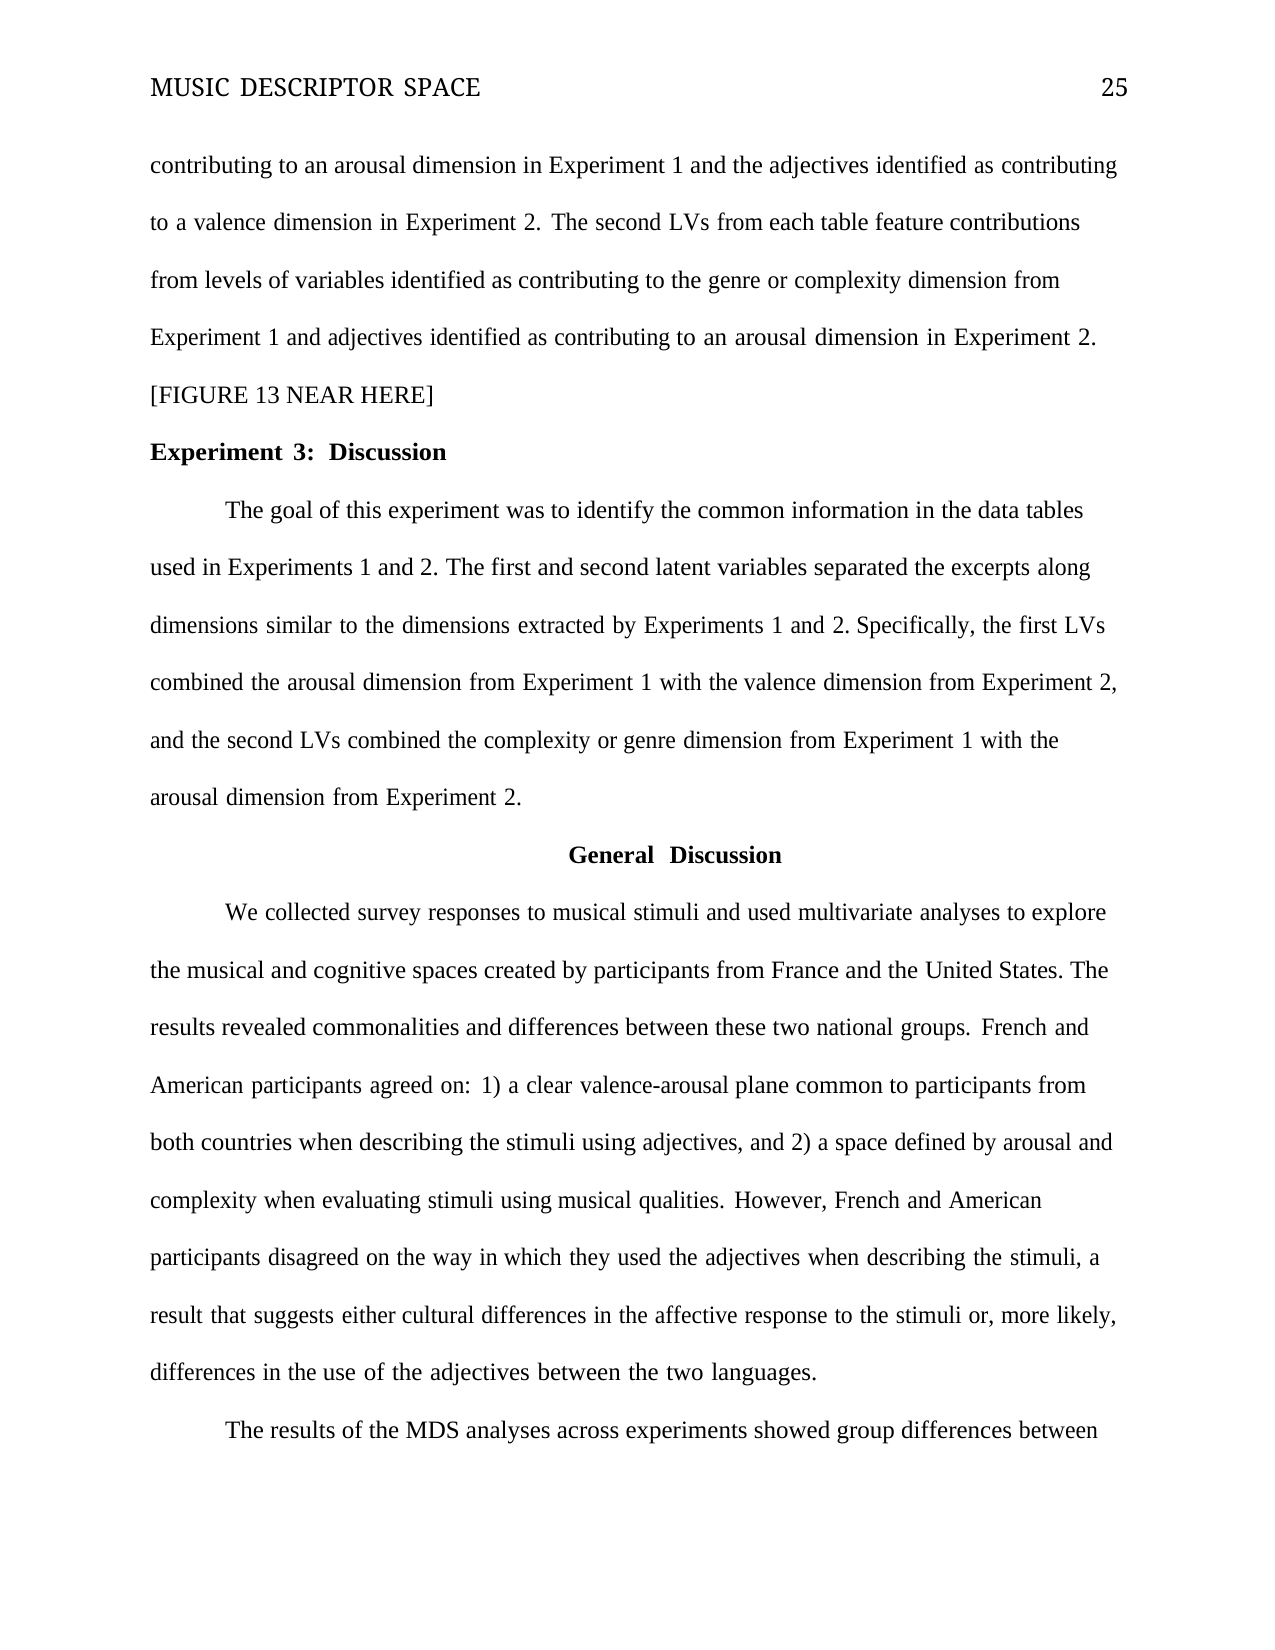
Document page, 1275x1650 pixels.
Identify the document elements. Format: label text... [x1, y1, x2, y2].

subtitle General Discussion [150, 840, 1125, 869]
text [150, 1415, 1125, 1444]
text We collected survey responses to musical stimuli and used multivariate analyses to explore the musical and cognitive spaces created by participants from France and the United States. The results revealed commonalities and differences between these two national groups. French and American participants agreed on: 1) a clear valence-arousal plane common to participants from both countries when describing the stimuli using adjectives, and 2) a space defined by arousal and complexity when evaluating stimuli using musical qualities. However, French and American participants disagreed on the way in which they used the adjectives when describing the stimuli, a result that suggests either cultural differences in the affective response to the stimuli or, more likely, differences in the use of the adjectives between the two languages. [150, 897, 1125, 1386]
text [150, 150, 1125, 409]
subtitle Experiment 3: Discussion [150, 437, 1125, 466]
text The goal of this experiment was to identify the common information in the data tables used in Experiments 1 and 2. The first and second latent variables separated the excerpts along dimensions similar to the dimensions extracted by Experiments 1 and 2. Specifically, the first LVs combined the arousal dimension from Experiment 1 with the valence dimension from Experiment 2, and the second LVs combined the complexity or genre dimension from Experiment 1 with the arousal dimension from Experiment 2. [150, 495, 1125, 811]
